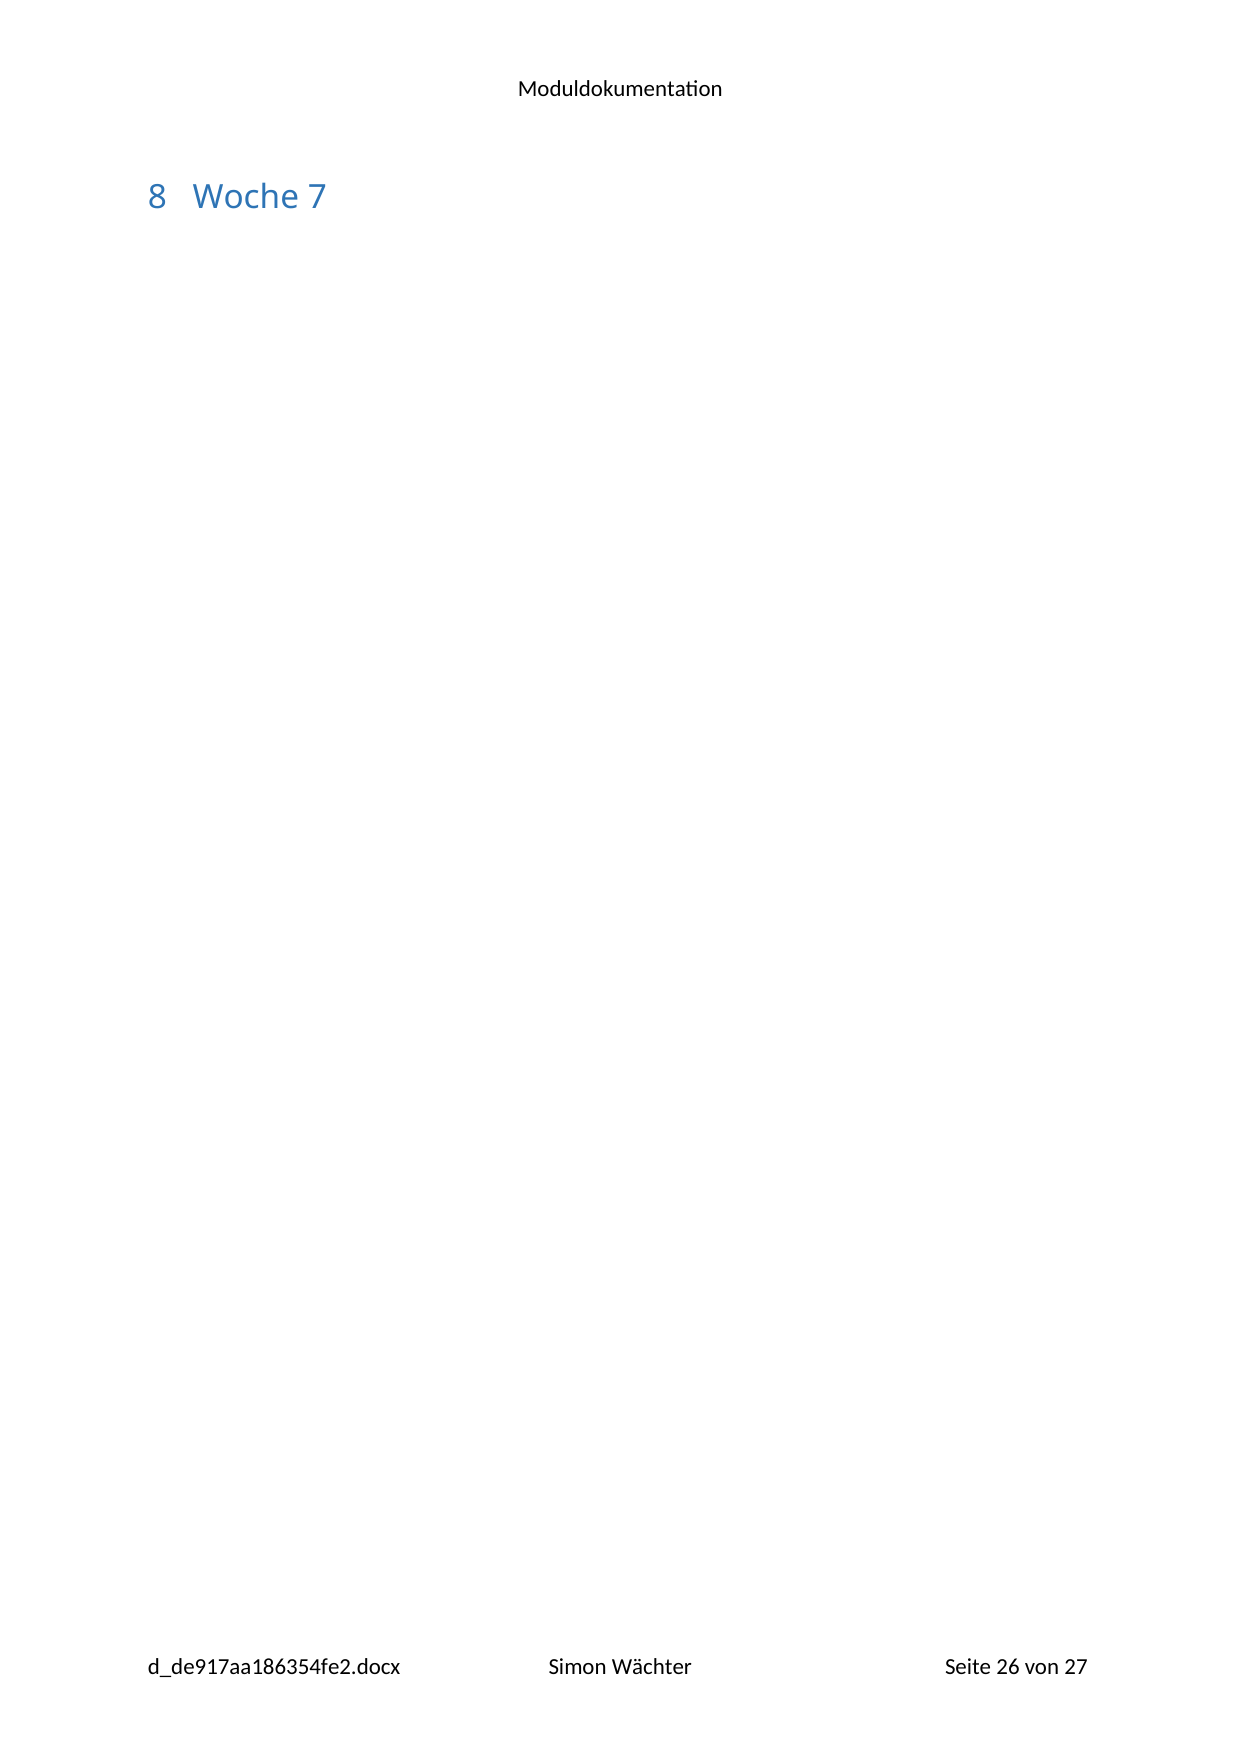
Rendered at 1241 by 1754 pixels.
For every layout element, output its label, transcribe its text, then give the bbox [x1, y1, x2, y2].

subtitle Woche 7 [148, 173, 1093, 218]
